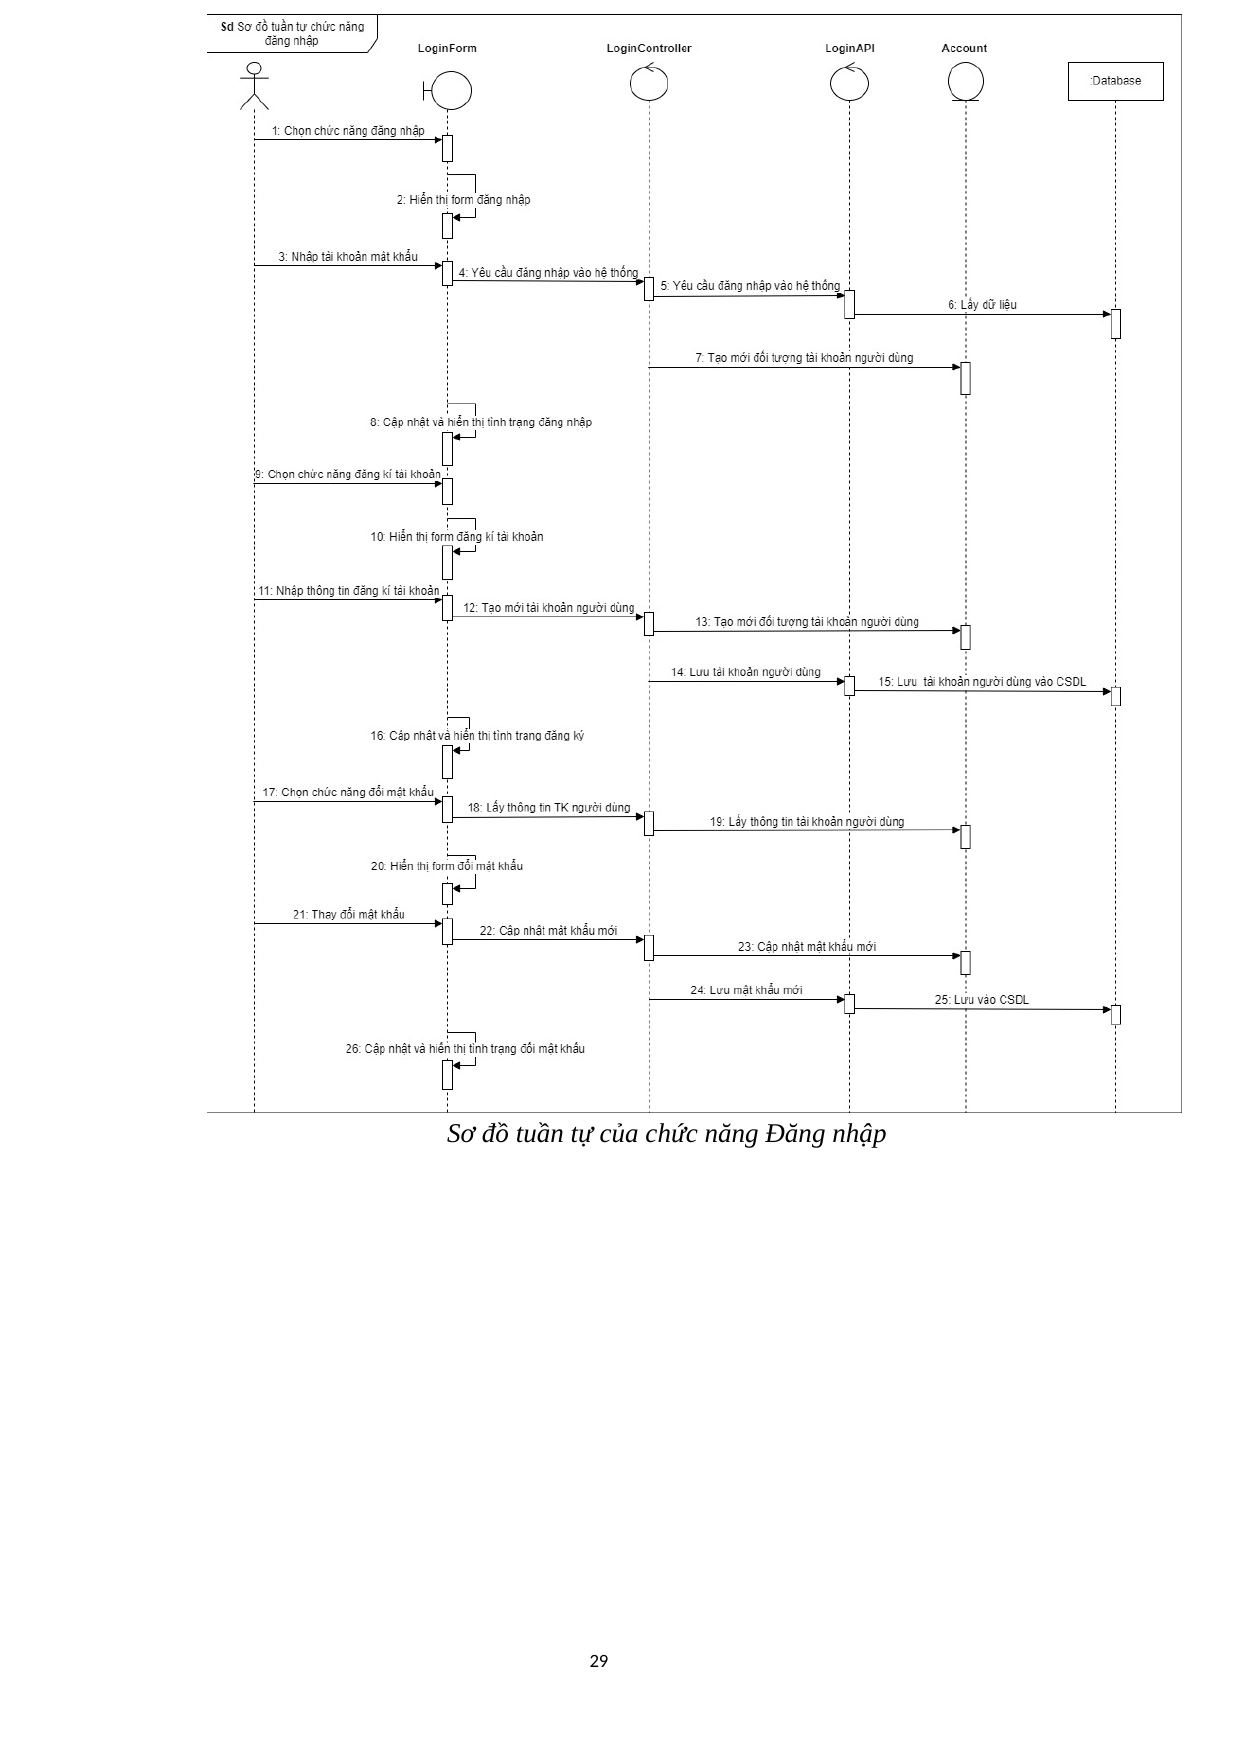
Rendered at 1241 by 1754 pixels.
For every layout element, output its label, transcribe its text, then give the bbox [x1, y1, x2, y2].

text Sơ đồ tuần tự của chức năng Đăng nhập [207, 1117, 1122, 1149]
picture [207, 14, 1182, 1113]
